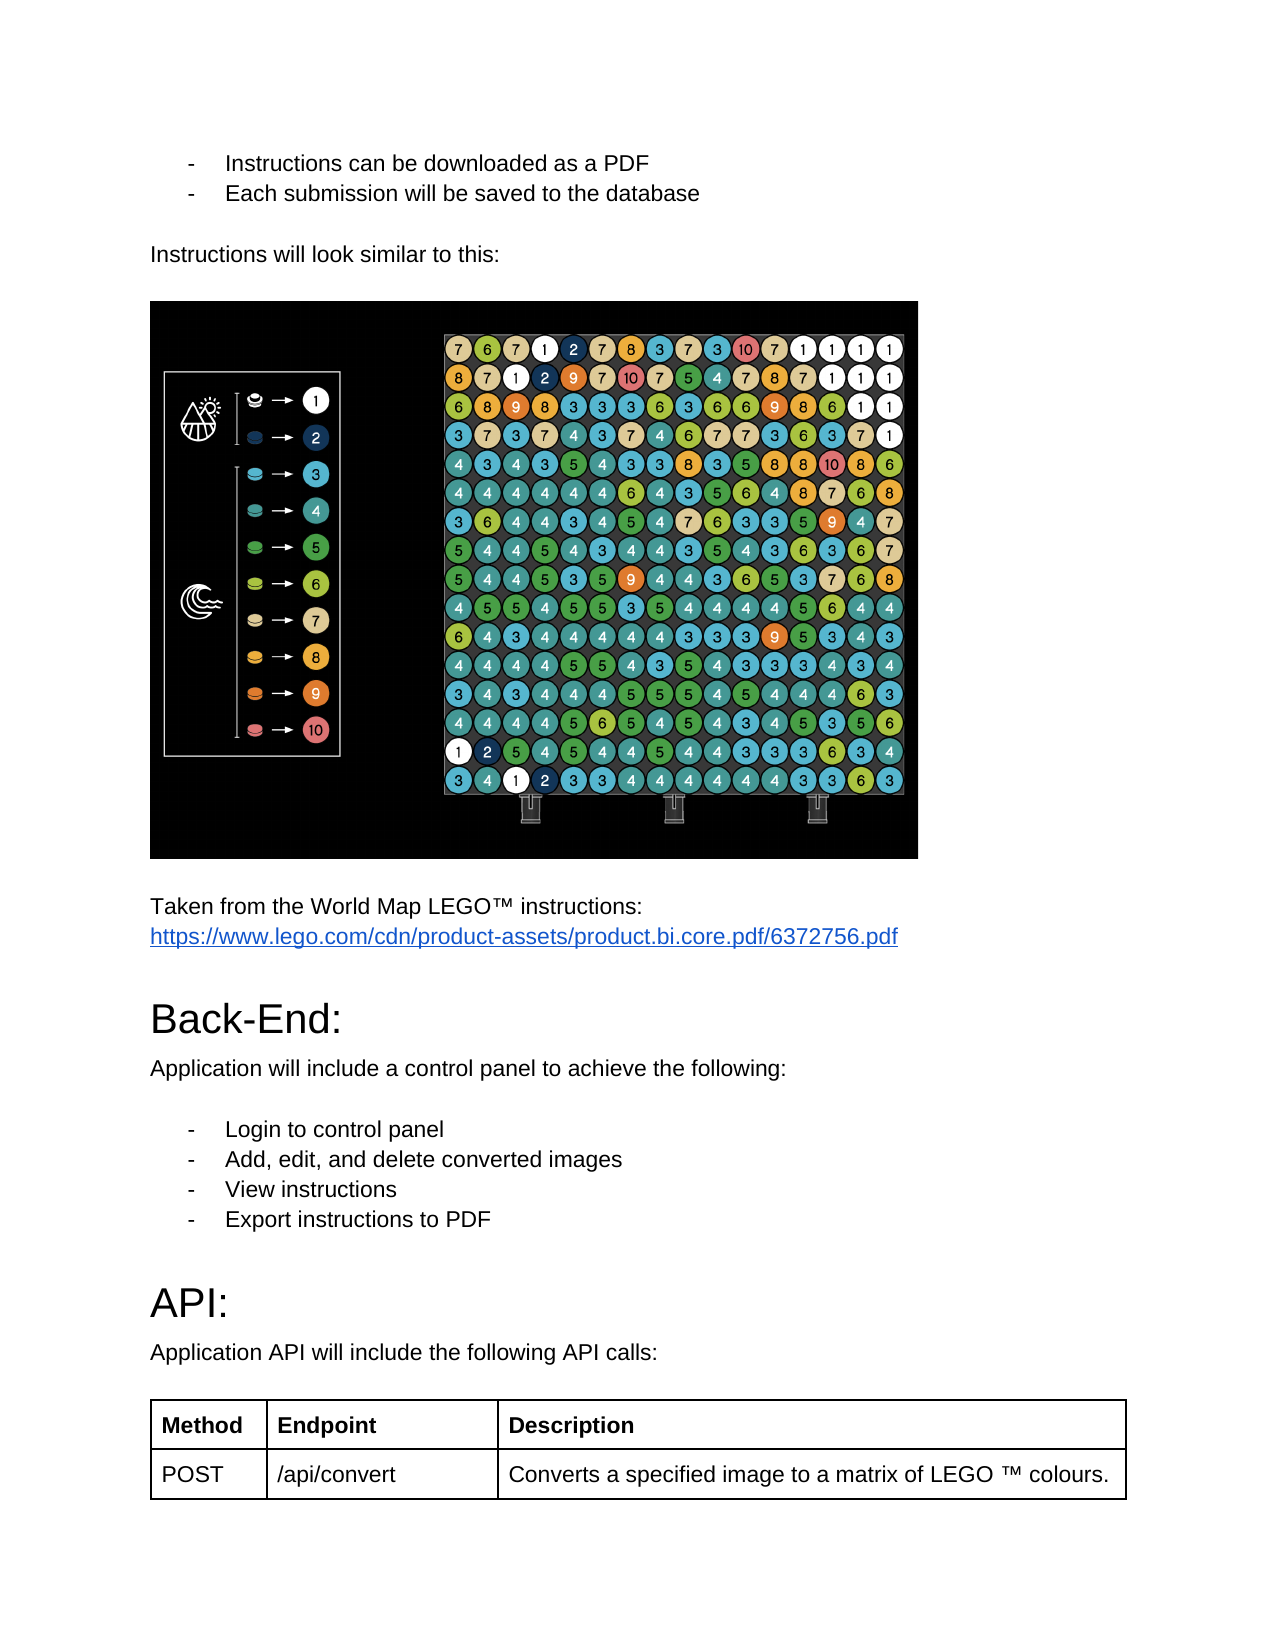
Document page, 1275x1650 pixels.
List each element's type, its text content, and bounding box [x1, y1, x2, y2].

text Application will include a control panel to achieve the following: [150, 1055, 1125, 1082]
list Add, edit, and delete converted images [187, 1146, 1125, 1172]
text Instructions will look similar to this: [150, 241, 1125, 297]
list Instructions can be downloaded as a PDF [187, 150, 1125, 176]
table_cell /api/convert [268, 1450, 497, 1498]
text Application API will include the following API calls: [150, 1339, 1125, 1365]
list View instructions [187, 1176, 1125, 1202]
subtitle API: [150, 1278, 1125, 1326]
subtitle Back-End: [150, 995, 1125, 1043]
list Each submission will be saved to the database [187, 180, 1125, 207]
table_header Description [499, 1401, 1125, 1448]
table_cell POST [152, 1450, 266, 1498]
text Taken from the World Map LEGO™ instructions: https://www.lego.com/cdn/product-assets/product.bi.core.pdf/6372756.pdf [150, 893, 1125, 949]
list Export instructions to PDF [187, 1206, 1125, 1233]
table_header Method [152, 1401, 266, 1448]
table_header Endpoint [268, 1401, 497, 1448]
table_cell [499, 1450, 1125, 1498]
picture [150, 301, 919, 859]
list Login to control panel [187, 1116, 1125, 1142]
